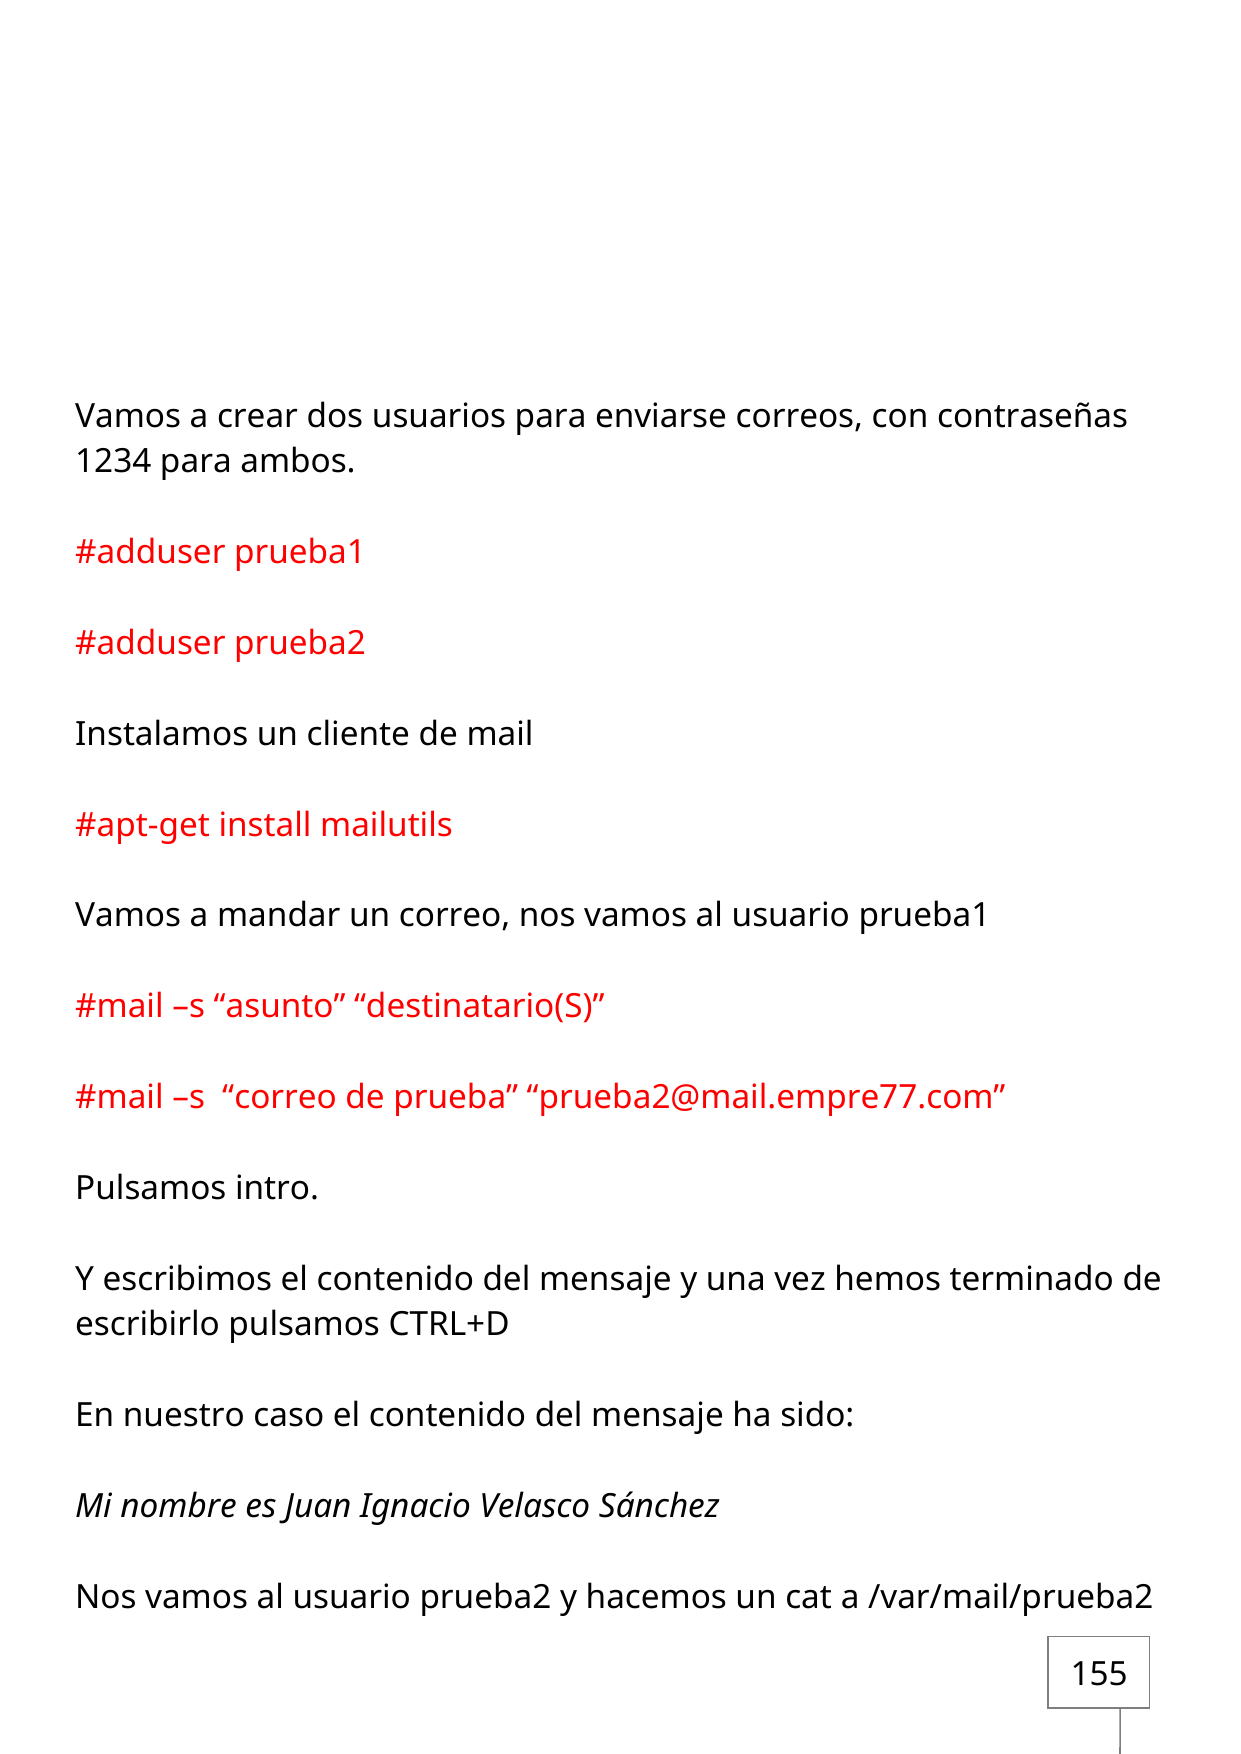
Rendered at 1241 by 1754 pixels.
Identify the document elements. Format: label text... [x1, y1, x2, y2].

text #apt-get install mailutils [75, 800, 1165, 846]
text Nos vamos al usuario prueba2 y hacemos un cat a /var/mail/prueba2 [75, 1572, 1165, 1618]
text Instalamos un cliente de mail [75, 709, 1165, 755]
text #mail –s “asunto” “destinatario(S)” [75, 982, 1165, 1027]
text Mi nombre es Juan Ignacio Velasco Sánchez [75, 1482, 1165, 1527]
text #adduser prueba2 [75, 619, 1165, 664]
text #adduser prueba1 [75, 528, 1165, 573]
text Pulsamos intro. [75, 1164, 1165, 1209]
text Vamos a mandar un correo, nos vamos al usuario prueba1 [75, 891, 1165, 937]
text En nuestro caso el contenido del mensaje ha sido: [75, 1391, 1165, 1436]
text #mail –s “correo de prueba” “prueba2@mail.empre77.com” [75, 1073, 1165, 1118]
text Y escribimos el contenido del mensaje y una vez hemos terminado de escribirlo pulsamos CTRL+D [75, 1254, 1165, 1345]
text Vamos a crear dos usuarios para enviarse correos, con contraseñas 1234 para ambos. [75, 392, 1165, 482]
